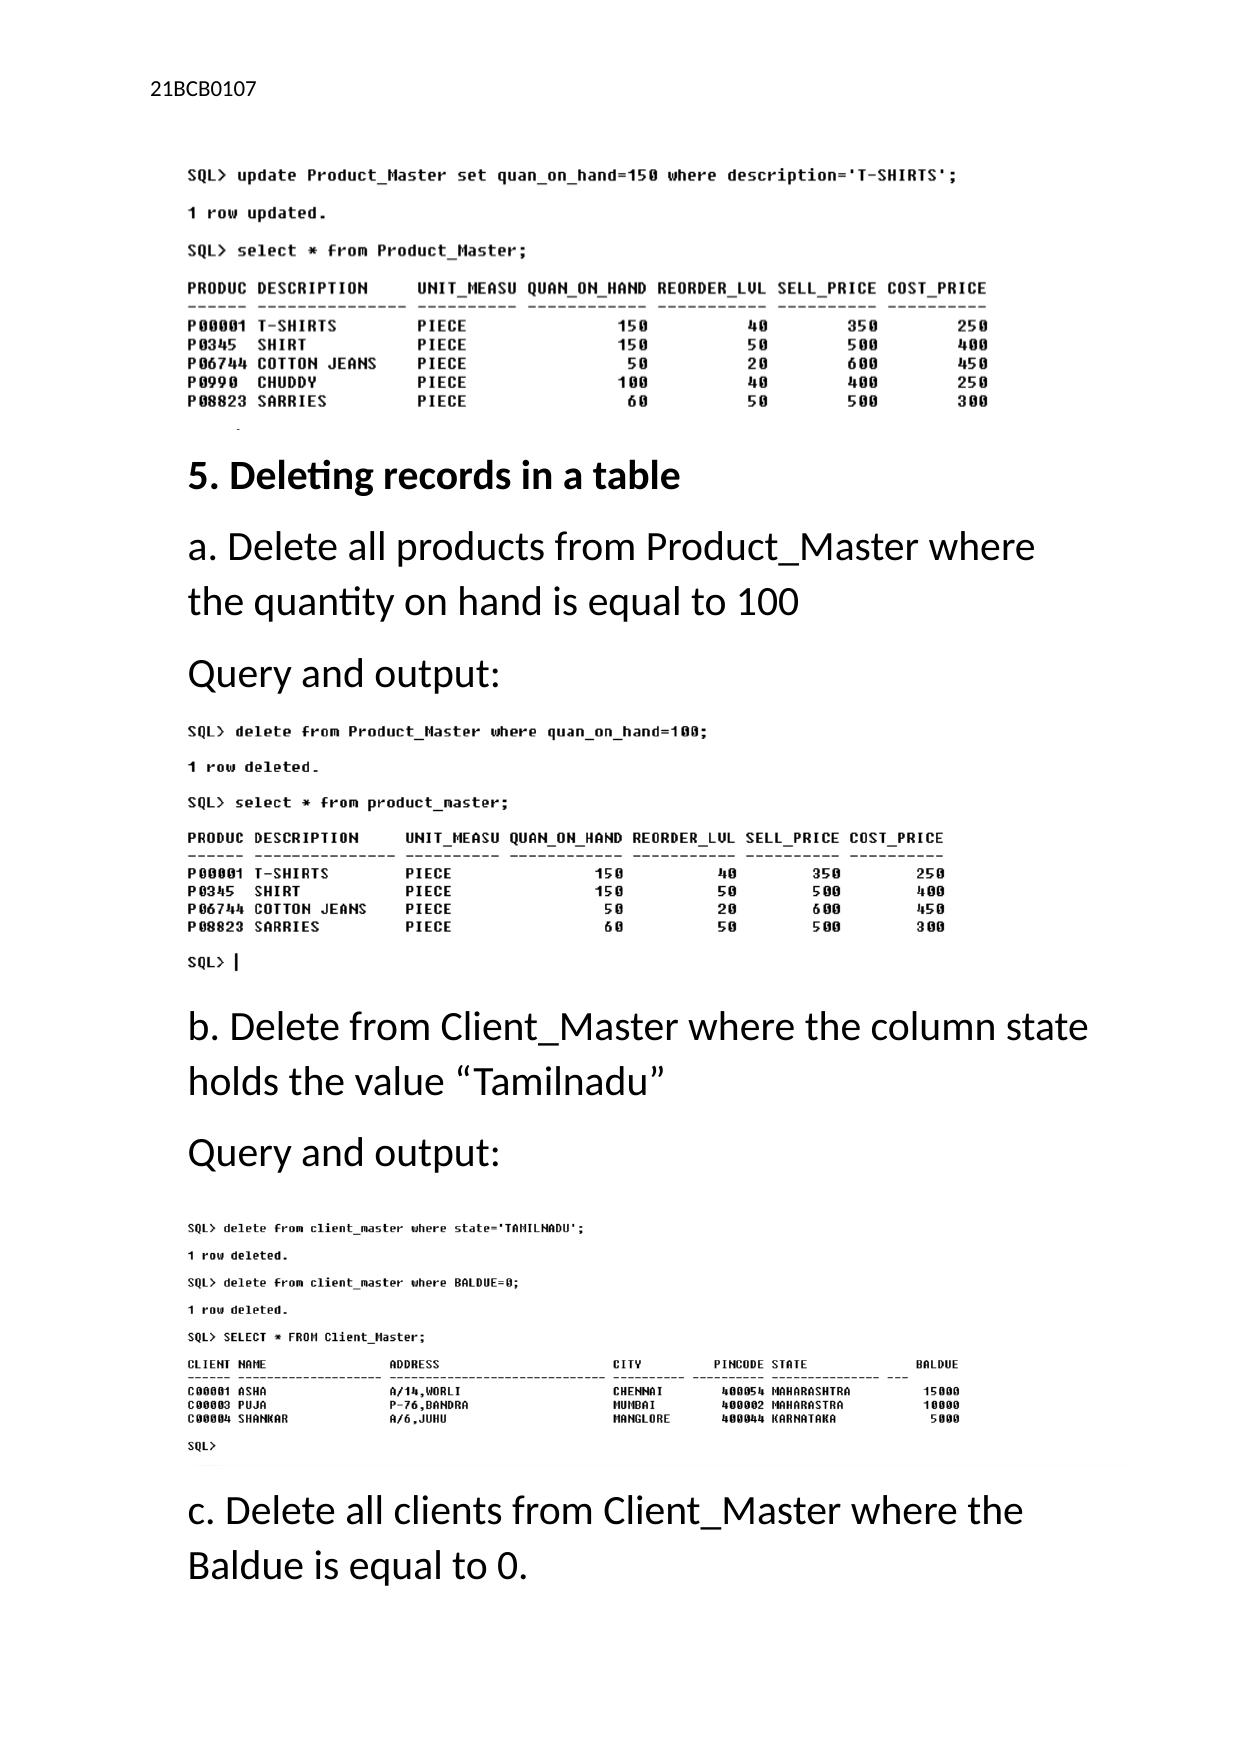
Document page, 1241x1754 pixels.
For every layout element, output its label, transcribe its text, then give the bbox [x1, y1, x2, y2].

text c. Delete all clients from Client_Master where the Baldue is equal to 0. [187, 1484, 1090, 1590]
text 5. Deleting records in a table [187, 449, 1090, 499]
text a. Delete all products from Product_Master where the quantity on hand is equal to 100 [187, 520, 1090, 626]
text Query and output: [187, 1126, 1090, 1177]
picture [187, 718, 1128, 981]
picture [187, 1197, 1128, 1466]
text Query and output: [187, 647, 1090, 697]
text b. Delete from Client_Master where the column state holds the value “Tamilnadu” [187, 1000, 1090, 1106]
picture [187, 150, 1128, 430]
